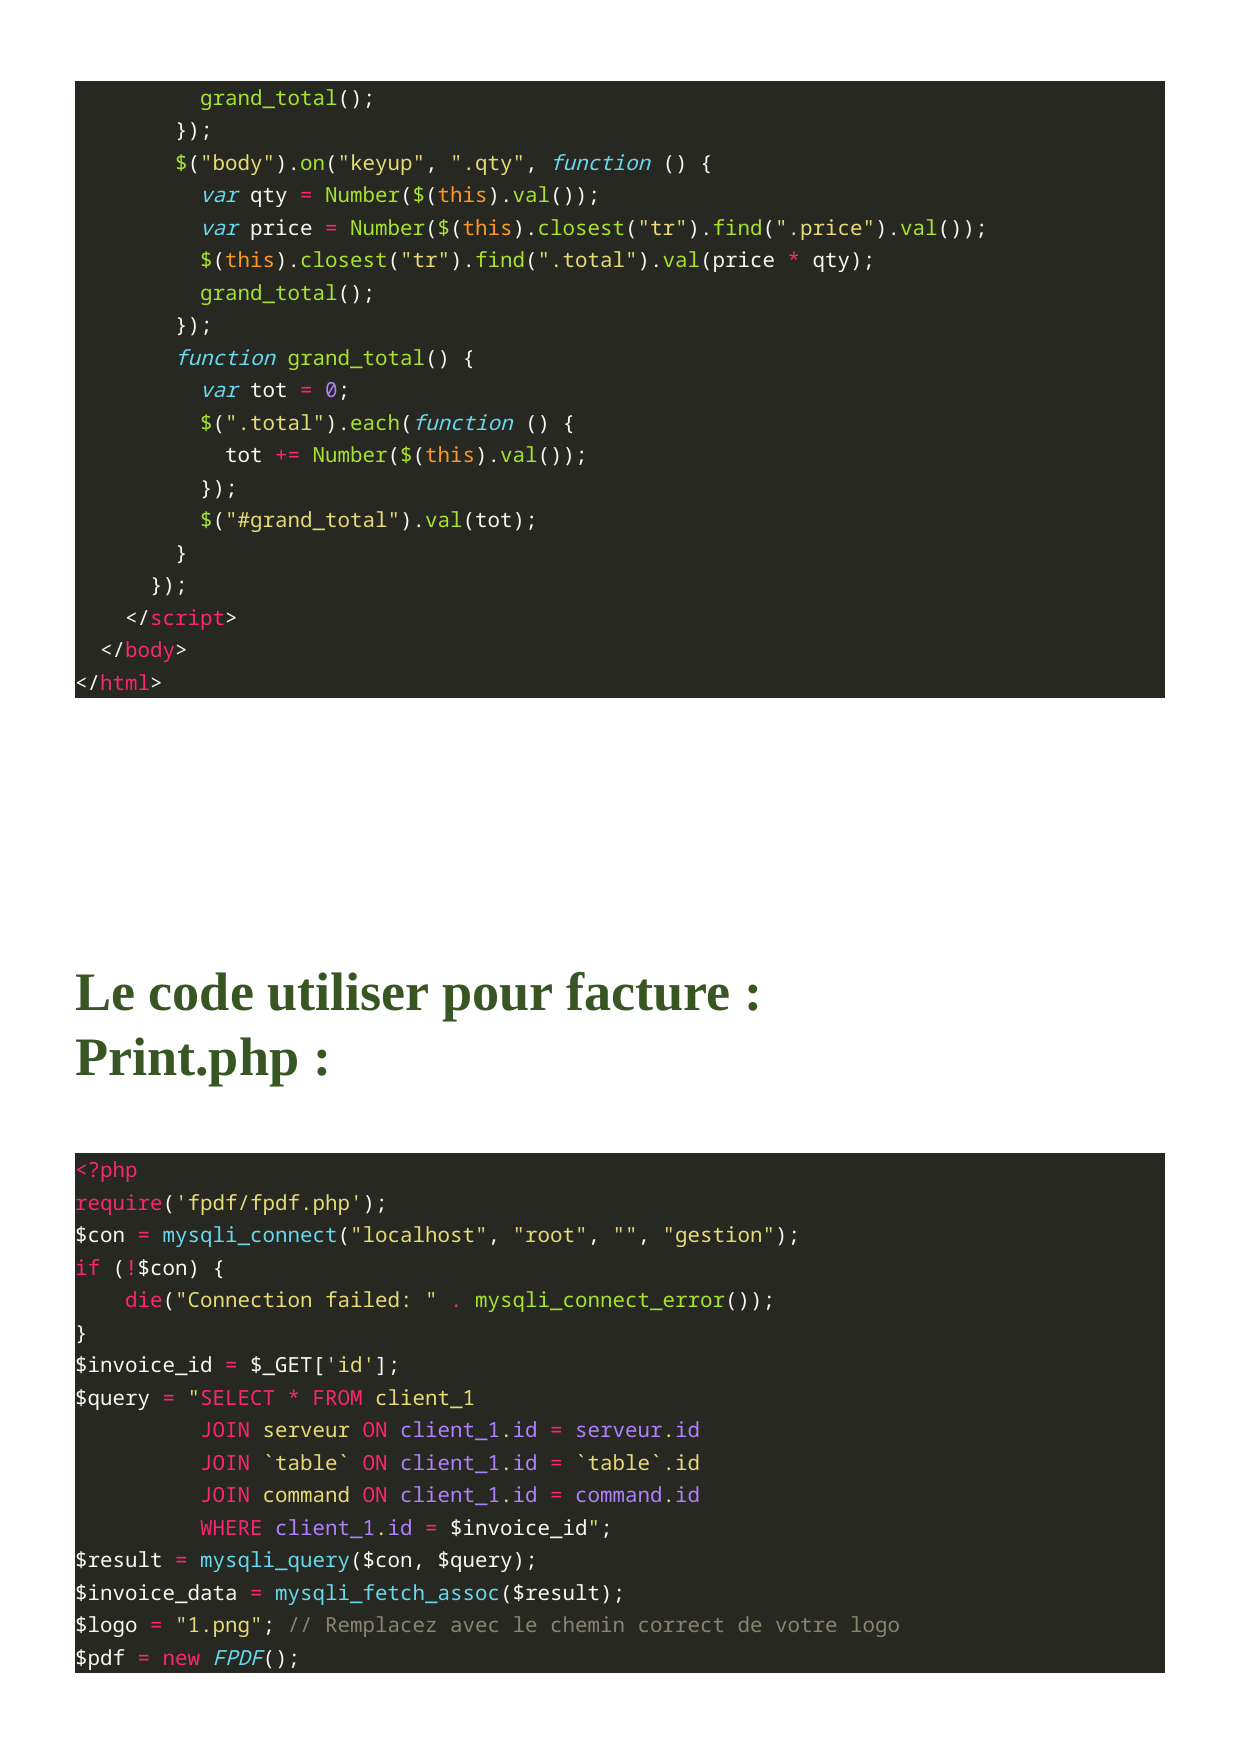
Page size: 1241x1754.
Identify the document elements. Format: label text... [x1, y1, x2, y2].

text </html> [75, 666, 1165, 698]
text function grand_total() { [75, 341, 1165, 373]
text </script> [75, 601, 1165, 633]
text </body> [75, 633, 1165, 666]
text tot += Number($(this).val()); [75, 438, 1165, 471]
text } [75, 536, 1165, 568]
text $result = mysqli_query($con, $query); [75, 1543, 1165, 1576]
text $invoice_data = mysqli_fetch_assoc($result); [75, 1576, 1165, 1608]
text die("Connection failed: " . mysqli_connect_error()); [75, 1283, 1165, 1316]
text }); [75, 568, 1165, 601]
text var price = Number($(this).closest("tr").find(".price").val()); [75, 211, 1165, 243]
text $("body").on("keyup", ".qty", function () { [75, 146, 1165, 178]
text WHERE client_1.id = $invoice_id"; [75, 1511, 1165, 1543]
text $pdf = new FPDF(); [75, 1641, 1165, 1673]
text $(".total").each(function () { [75, 406, 1165, 438]
text }); [75, 308, 1165, 341]
text var tot = 0; [75, 373, 1165, 406]
text }); [75, 113, 1165, 146]
text require('fpdf/fpdf.php'); [75, 1186, 1165, 1218]
text $con = mysqli_connect("localhost", "root", "", "gestion"); [75, 1218, 1165, 1251]
text JOIN serveur ON client_1.id = serveur.id [75, 1413, 1165, 1446]
text $invoice_id = $_GET['id']; [75, 1348, 1165, 1381]
text grand_total(); [75, 276, 1165, 308]
text var qty = Number($(this).val()); [75, 178, 1165, 211]
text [75, 243, 1165, 276]
text grand_total(); [75, 81, 1165, 113]
text Print.php : [75, 1023, 1165, 1088]
text }); [75, 471, 1165, 503]
text $query = "SELECT * FROM client_1 [75, 1381, 1165, 1413]
text if (!$con) { [75, 1251, 1165, 1283]
text $("#grand_total").val(tot); [75, 503, 1165, 536]
text Le code utiliser pour facture : [75, 958, 1165, 1023]
text <?php [75, 1153, 1165, 1186]
text JOIN command ON client_1.id = command.id [75, 1478, 1165, 1511]
text $logo = "1.png"; // Remplacez avec le chemin correct de votre logo [75, 1608, 1165, 1641]
text } [75, 1316, 1165, 1348]
text JOIN `table` ON client_1.id = `table`.id [75, 1446, 1165, 1478]
